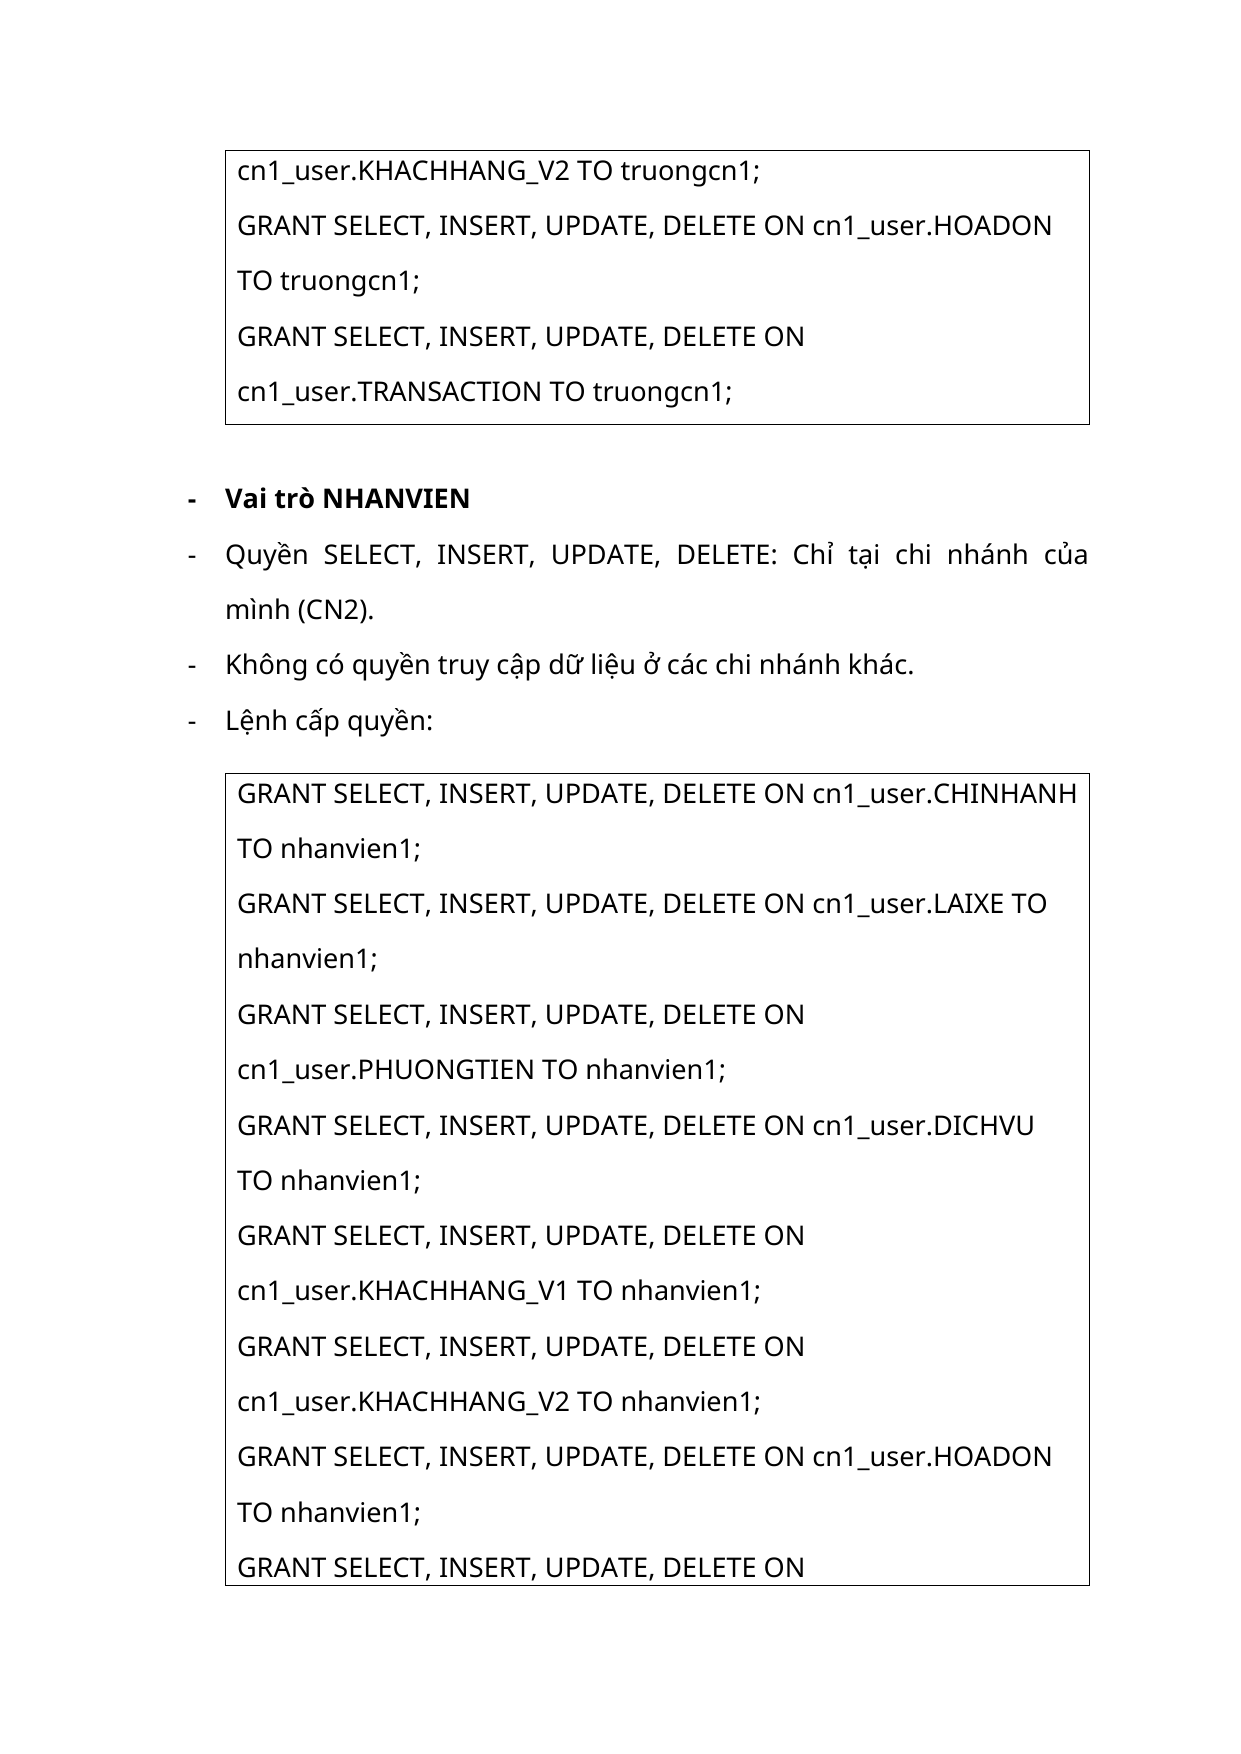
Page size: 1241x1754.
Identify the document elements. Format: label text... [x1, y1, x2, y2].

list Không có quyền truy cập dữ liệu ở các chi nhánh khác. [187, 646, 1090, 683]
list Quyền SELECT, INSERT, UPDATE, DELETE: Chỉ tại chi nhánh của mình (CN2). [187, 535, 1090, 627]
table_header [226, 774, 1089, 1585]
list Vai trò NHANVIEN [187, 480, 1090, 517]
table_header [226, 151, 1089, 423]
list Lệnh cấp quyền: [187, 701, 1090, 738]
